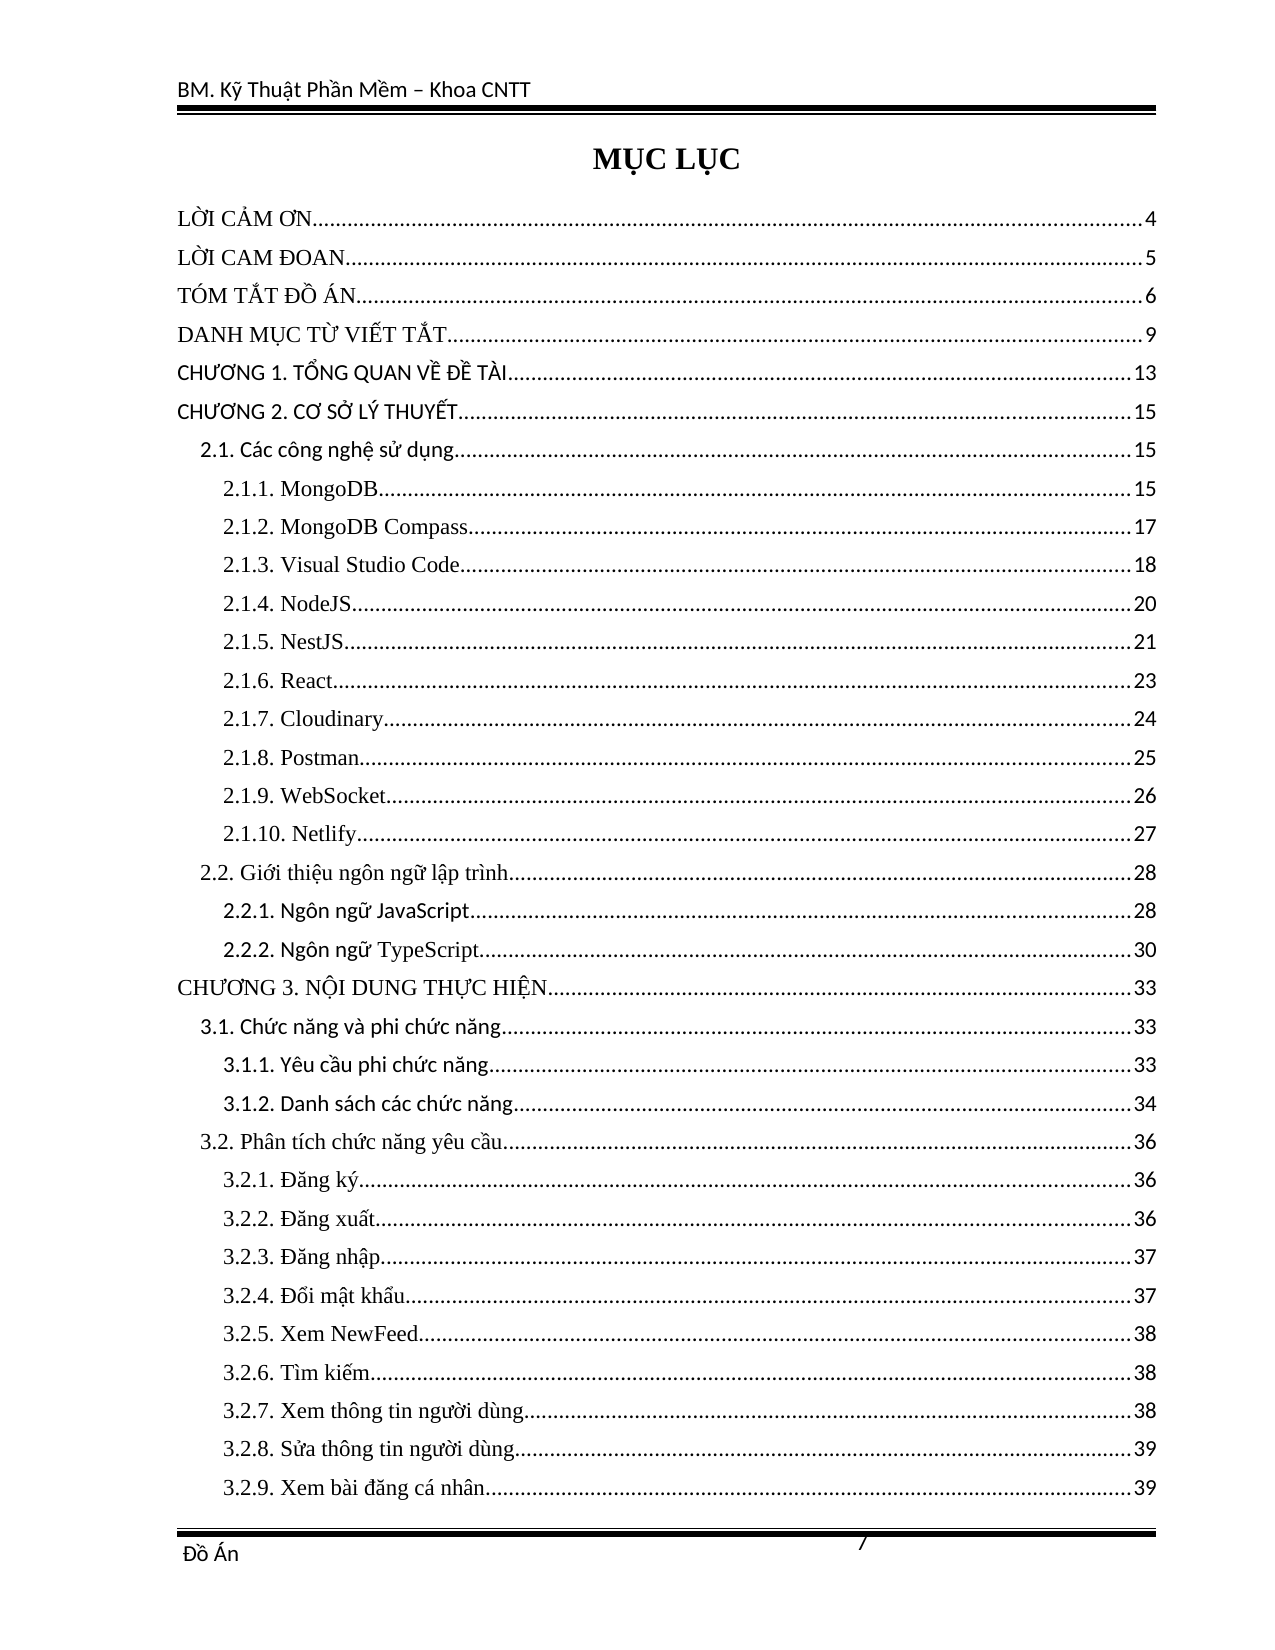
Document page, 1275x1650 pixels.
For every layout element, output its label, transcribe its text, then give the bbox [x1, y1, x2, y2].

text 3.1.1. Yêu cầu phi chức năng 33 [223, 1050, 1156, 1078]
text 3.1. Chức năng và phi chức năng 33 [200, 1012, 1156, 1040]
text 2.1.7. Cloudinary 24 [223, 704, 1156, 732]
text 2.1.2. MongoDB Compass 17 [223, 512, 1156, 540]
text 2.1.1. MongoDB 15 [223, 474, 1156, 502]
text 2.1.10. Netlify 27 [223, 819, 1156, 848]
text 3.2.2. Đăng xuất 36 [223, 1204, 1156, 1232]
text 3.2.8. Sửa thông tin người dùng 39 [223, 1434, 1156, 1463]
text LỜI CAM ĐOAN 5 [177, 243, 1156, 271]
text 2.1.9. WebSocket 26 [223, 781, 1156, 809]
text 2.2.2. Ngôn ngữ TypeScript 30 [223, 935, 1156, 963]
text 2.1.5. NestJS 21 [223, 627, 1156, 655]
text 2.2.1. Ngôn ngữ JavaScript 28 [223, 896, 1156, 924]
text 3.2.4. Đổi mật khẩu 37 [223, 1281, 1156, 1309]
text 3.1.2. Danh sách các chức năng 34 [223, 1089, 1156, 1117]
text 2.1.6. React 23 [223, 666, 1156, 694]
text LỜI CẢM ƠN 4 [177, 204, 1156, 233]
text 3.2.5. Xem NewFeed 38 [223, 1319, 1156, 1347]
text 3.2.9. Xem bài đăng cá nhân 39 [223, 1473, 1156, 1501]
text MỤC LỤC [177, 141, 1156, 177]
text CHƯƠNG 1. TỔNG QUAN VỀ ĐỀ TÀI 13 [177, 358, 1156, 386]
text 3.2.7. Xem thông tin người dùng 38 [223, 1396, 1156, 1424]
text 2.2. Giới thiệu ngôn ngữ lập trình 28 [200, 858, 1156, 886]
text CHƯƠNG 3. NỘI DUNG THỰC HIỆN 33 [177, 973, 1156, 1001]
text 2.1.3. Visual Studio Code 18 [223, 551, 1156, 578]
text 3.2.1. Đăng ký 36 [223, 1166, 1156, 1193]
text TÓM TẮT ĐỒ ÁN 6 [177, 281, 1156, 309]
text 2.1.4. NodeJS 20 [223, 589, 1156, 617]
text DANH MỤC TỪ VIẾT TẮT 9 [177, 320, 1156, 348]
text 2.1. Các công nghệ sử dụng 15 [200, 435, 1156, 463]
text CHƯƠNG 2. CƠ SỞ LÝ THUYẾT 15 [177, 397, 1156, 425]
text 2.1.8. Postman 25 [223, 743, 1156, 771]
text 3.2.3. Đăng nhập 37 [223, 1242, 1156, 1270]
text 3.2. Phân tích chức năng yêu cầu 36 [200, 1127, 1156, 1155]
text 3.2.6. Tìm kiếm 38 [223, 1358, 1156, 1386]
